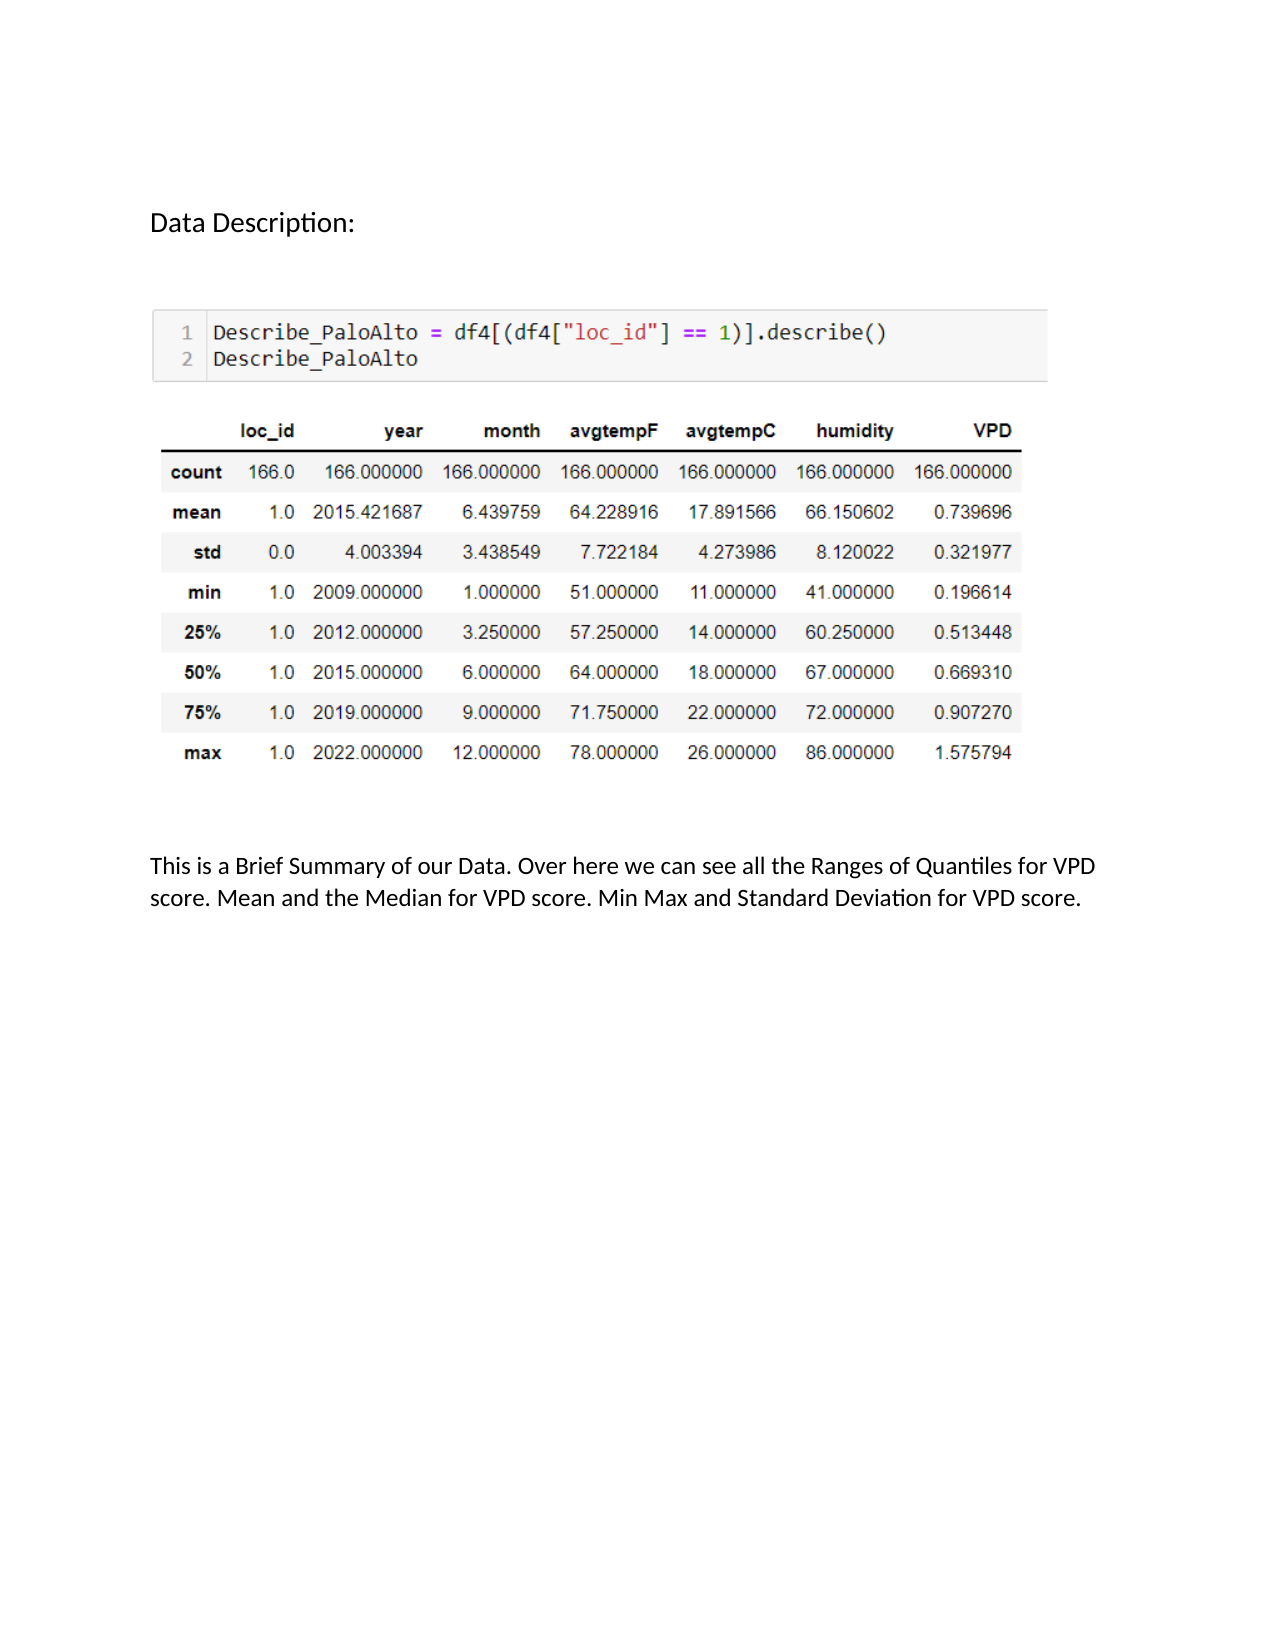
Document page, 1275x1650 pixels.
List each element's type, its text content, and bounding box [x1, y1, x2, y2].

text Data Description: [150, 204, 1125, 240]
text This is a Brief Summary of our Data. Over here we can see all the Ranges of Quantiles for VPD score. Mean and the Median for VPD score. Min Max and Standard Deviation for VPD score. [150, 850, 1125, 913]
picture [150, 307, 1048, 783]
